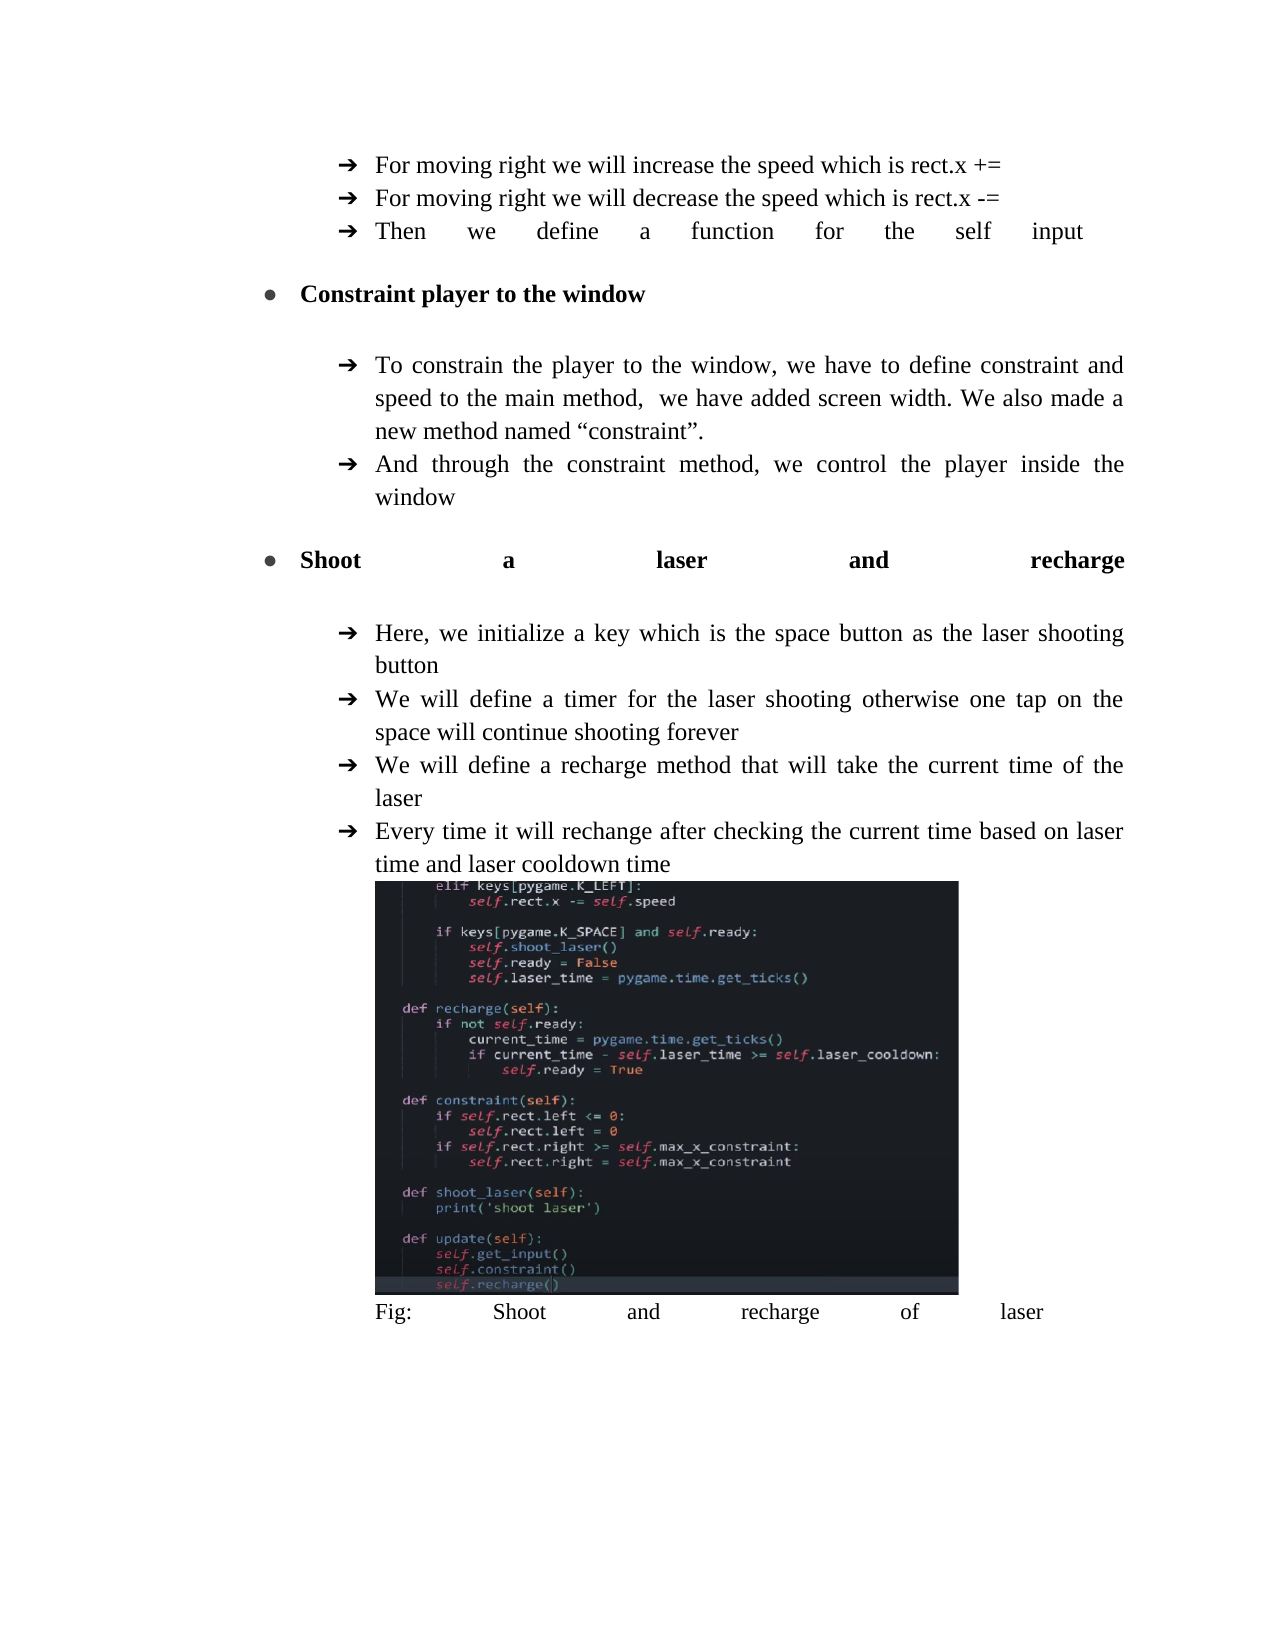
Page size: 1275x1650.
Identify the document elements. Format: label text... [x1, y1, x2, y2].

list We will define a timer for the laser shooting otherwise one tap on the space will continue shooting forever [337, 684, 1125, 745]
list Here, we initialize a key which is the space button as the laser shooting button [337, 618, 1125, 679]
picture [375, 881, 959, 1295]
list And through the constraint method, we control the player inside the window [337, 449, 1125, 541]
subtitle Constraint player to the window [262, 279, 1125, 308]
list For moving right we will decrease the speed which is rect.x -= [337, 183, 1125, 212]
list Every time it will rechange after checking the current time based on laser time and laser cooldown time [337, 816, 1125, 877]
list For moving right we will increase the speed which is rect.x += [337, 150, 1125, 179]
subtitle Shoot a laser and recharge [262, 545, 1125, 613]
list Then we define a function for the self input [337, 216, 1125, 275]
text Fig: Shoot and recharge of laser [375, 1298, 1125, 1355]
list We will define a recharge method that will take the current time of the laser [337, 750, 1125, 811]
list To constrain the player to the window, we have to define constraint and speed to the main method, we have added screen width. We also made a new method named “constraint”. [337, 350, 1125, 445]
